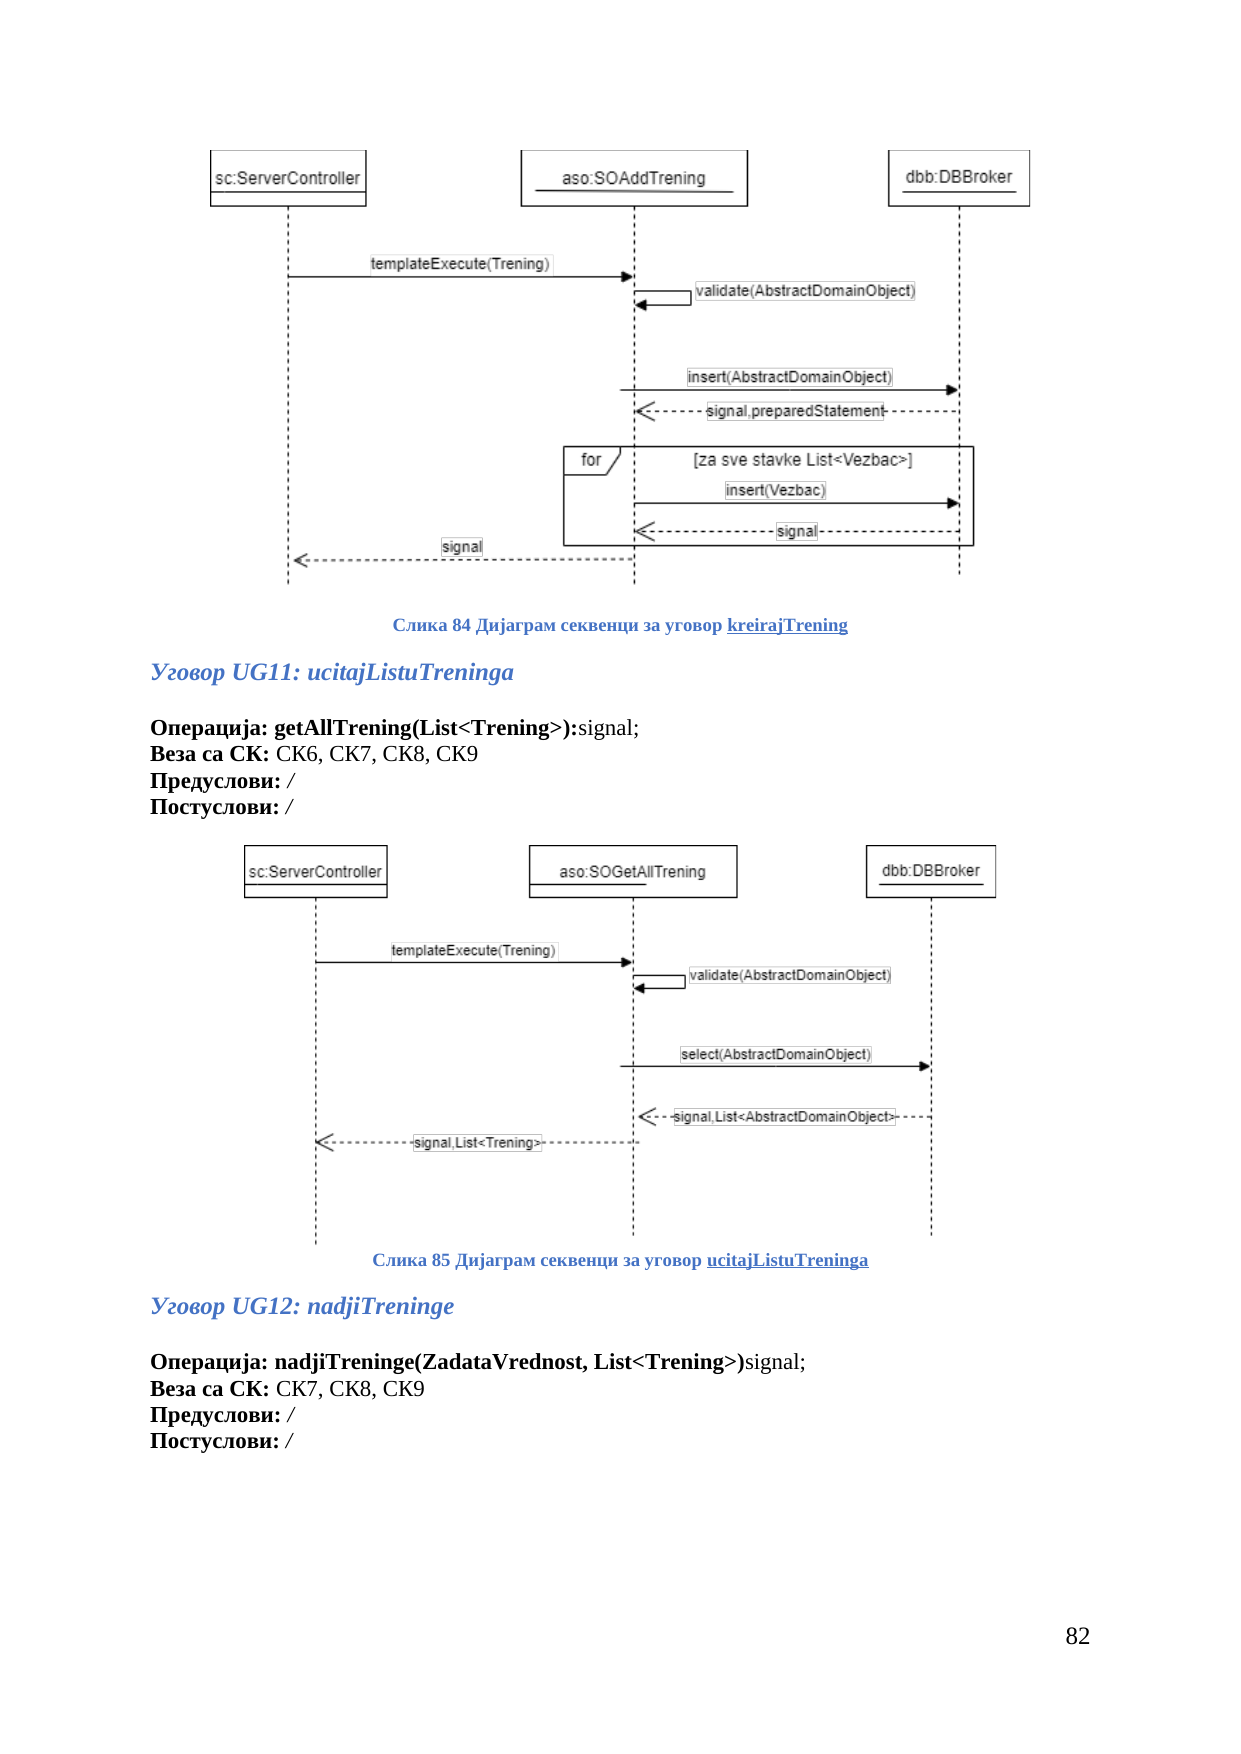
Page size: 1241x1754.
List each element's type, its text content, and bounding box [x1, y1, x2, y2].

text Слика 84 Дијаграм секвенци за уговор kreirajTrening [150, 614, 1090, 636]
text Предуслови: / [150, 767, 1090, 793]
subtitle Уговор UG12: nadjiTreninge [150, 1291, 1090, 1319]
text Веза са СК: СК7, СК8, СК9 [150, 1375, 1090, 1401]
text Слика 85 Дијаграм секвенци за уговор ucitajListuTreninga [150, 1248, 1090, 1270]
subtitle Уговор UG11: ucitajListuTreninga [150, 657, 1090, 685]
text Веза са СК: СК6, СК7, СК8, СК9 [150, 740, 1090, 767]
text Постуслови: / [150, 1427, 1090, 1454]
picture [244, 845, 997, 1249]
text Операција: getAllTrening(List<Trening>):signal; [150, 714, 1090, 740]
text Операција: nadjiTreninge(ZadataVrednost, List<Trening>)signal; [150, 1348, 1090, 1375]
text Постуслови: / [150, 793, 1090, 819]
picture [210, 150, 1031, 589]
text Предуслови: / [150, 1401, 1090, 1427]
